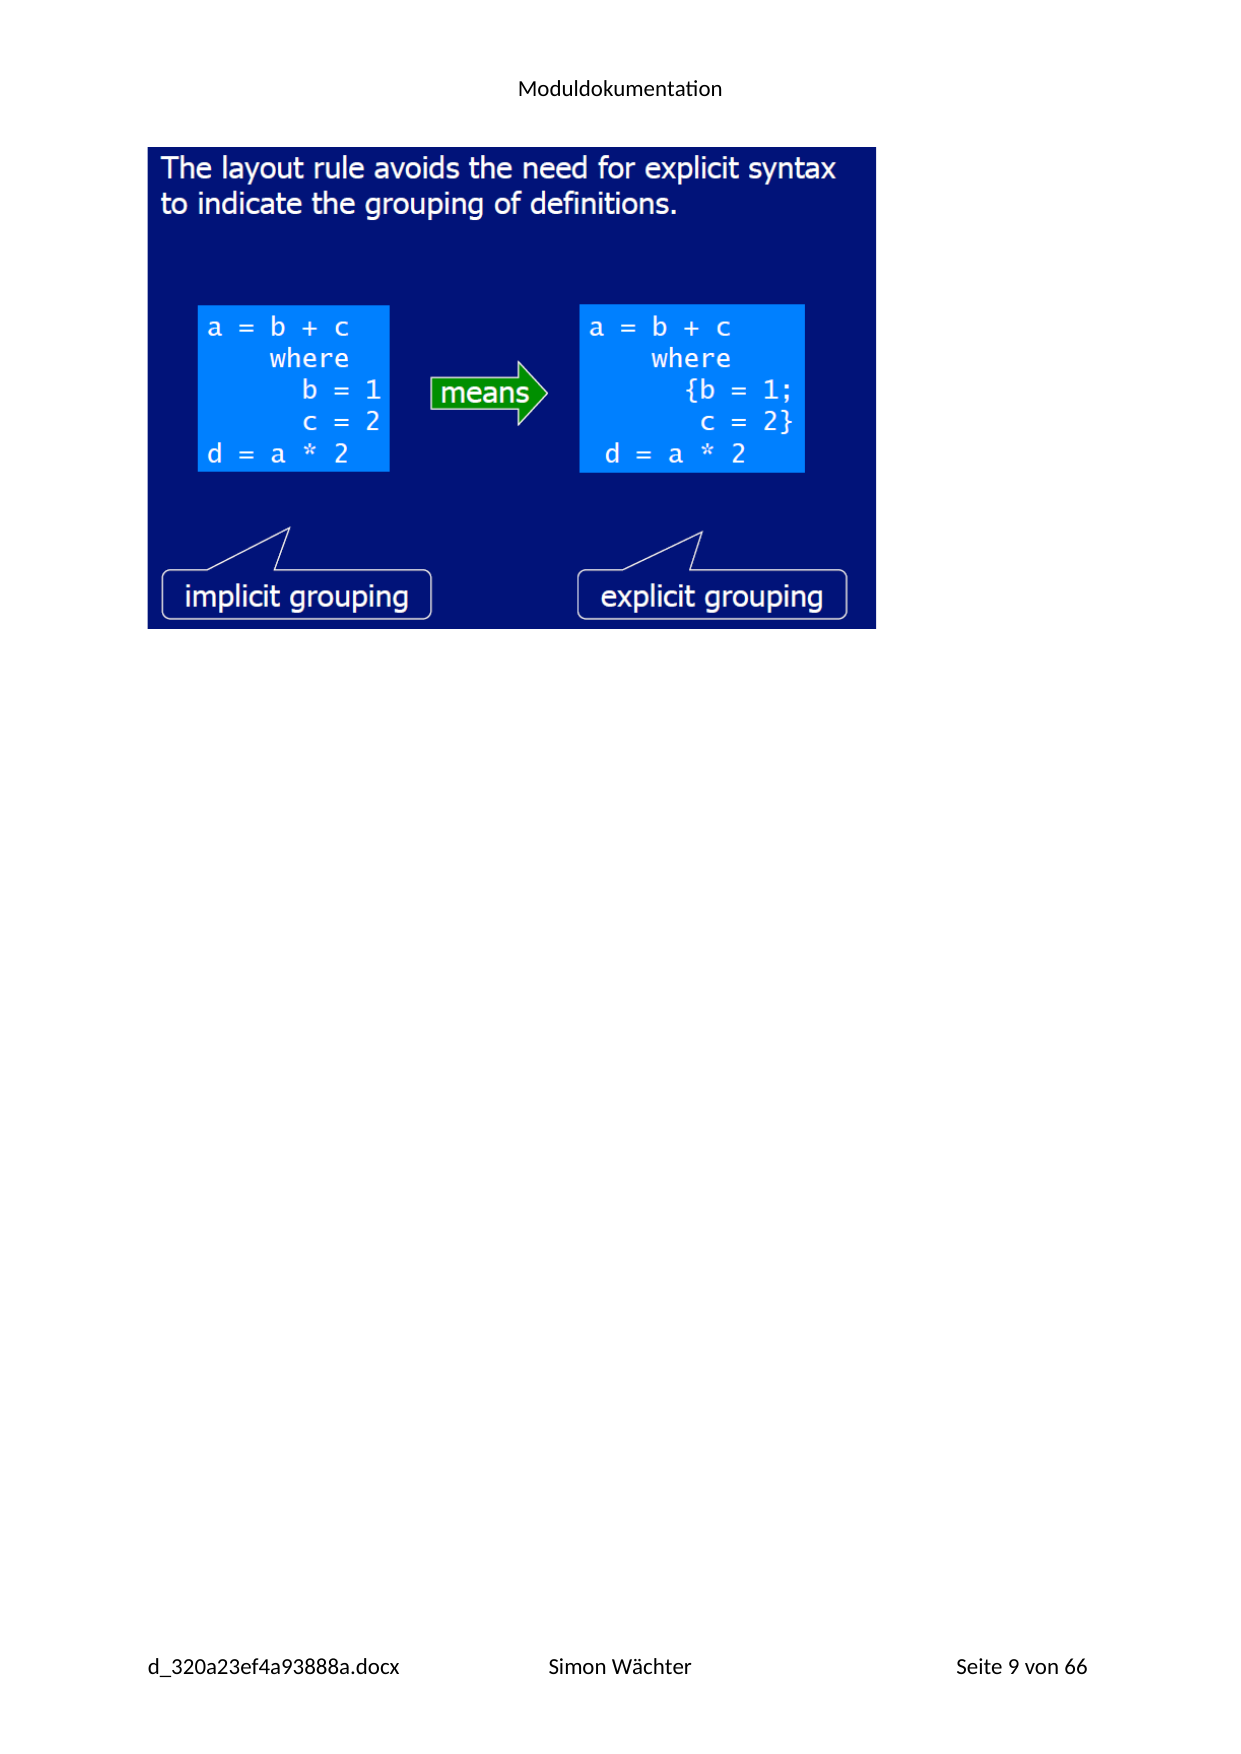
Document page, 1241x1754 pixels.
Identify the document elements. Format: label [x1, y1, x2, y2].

picture [147, 147, 877, 629]
